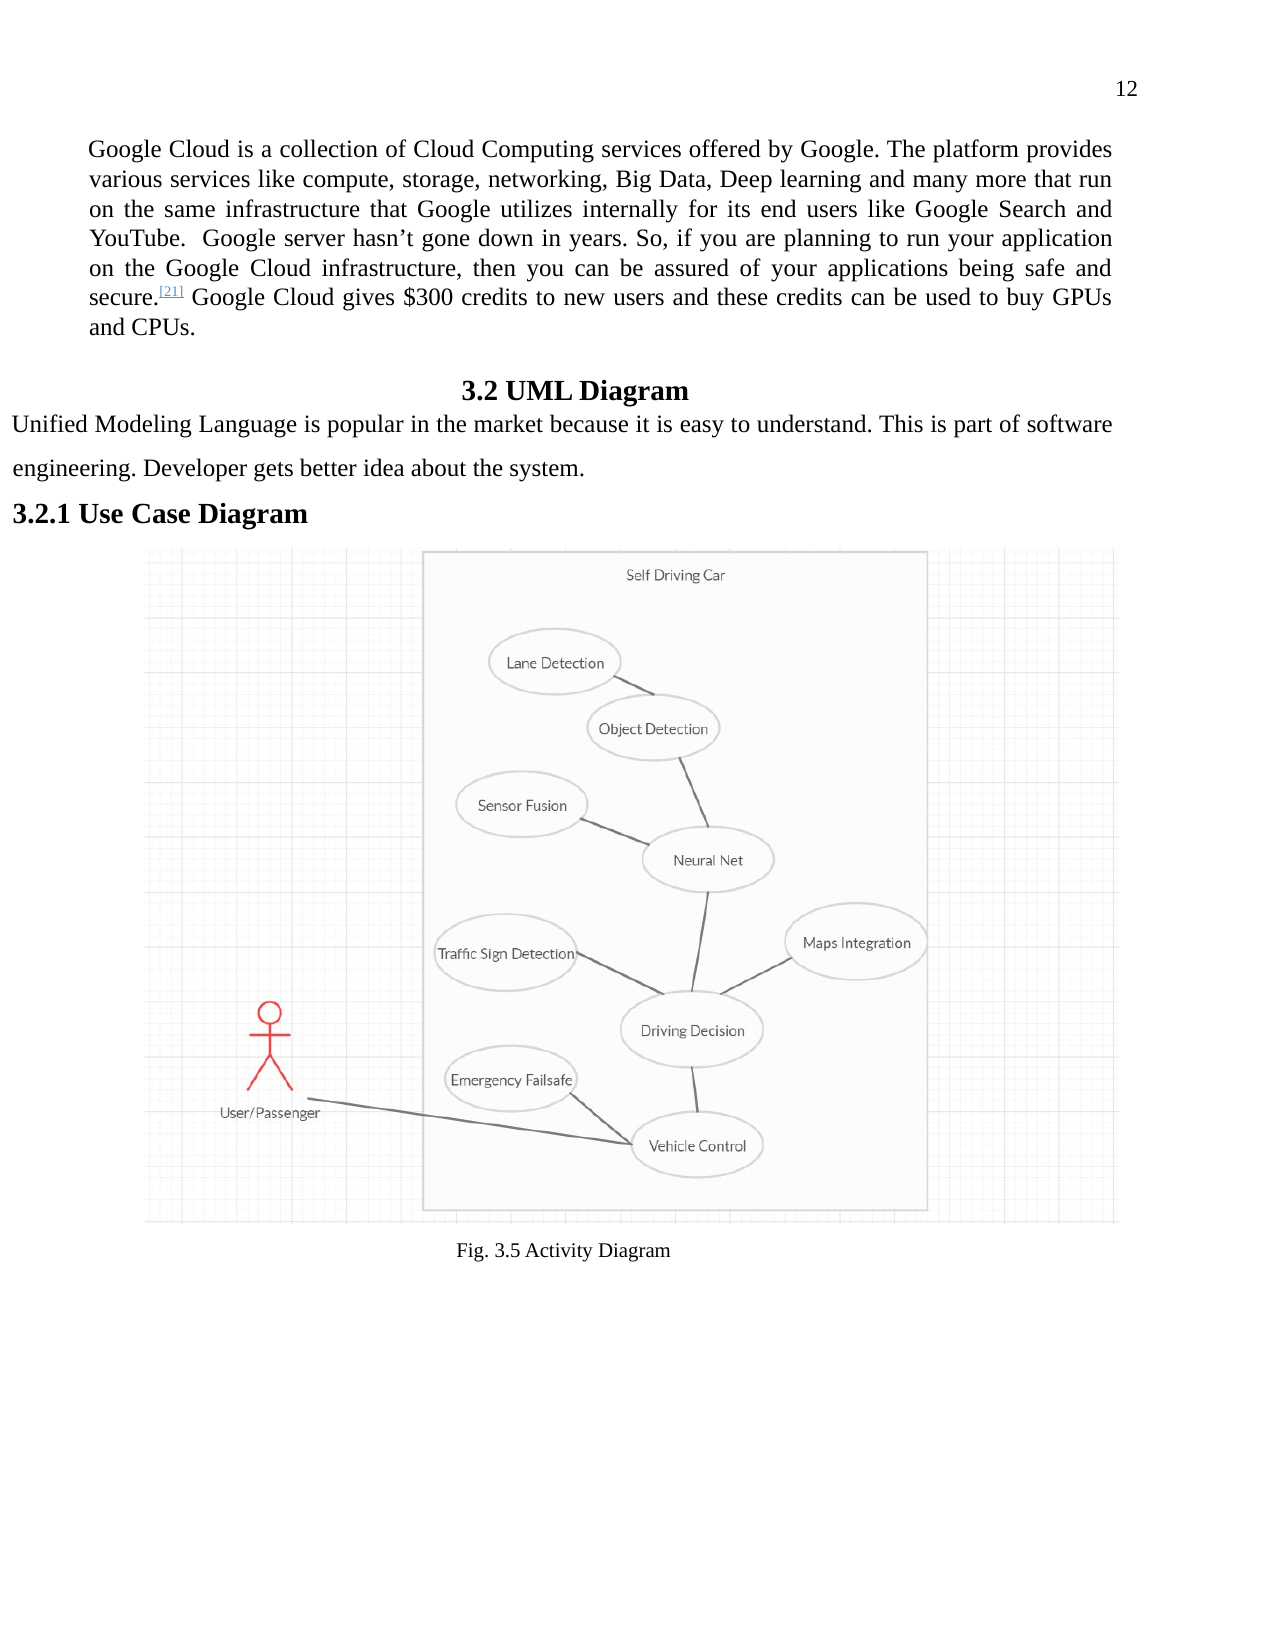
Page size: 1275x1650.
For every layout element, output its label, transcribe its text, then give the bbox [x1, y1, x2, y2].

picture [144, 548, 1120, 1224]
text Google Cloud is a collection of Cloud Computing services offered by Google. The platform provides various services like compute, storage, networking, Big Data, Deep learning and many more that run on the same infrastructure that Google utilizes internally for its end users like Google Search and YouTube. Google server hasn’t gone down in years. So, if you are planning to run your application on the Google Cloud infrastructure, then you can be assured of your applications being safe and secure.[21] Google Cloud gives $300 credits to new users and these credits can be used to buy GPUs and CPUs. [88, 134, 1113, 341]
subtitle 3.2 UML Diagram [12, 373, 1138, 407]
text Unified Modeling Language is popular in the market because it is easy to understand. This is part of software engineering. Developer gets better idea about the system. [11, 409, 1113, 481]
subtitle 3.2.1 Use Case Diagram [12, 496, 1113, 530]
text Fig. 3.5 Activity Diagram [65, 1238, 1062, 1262]
